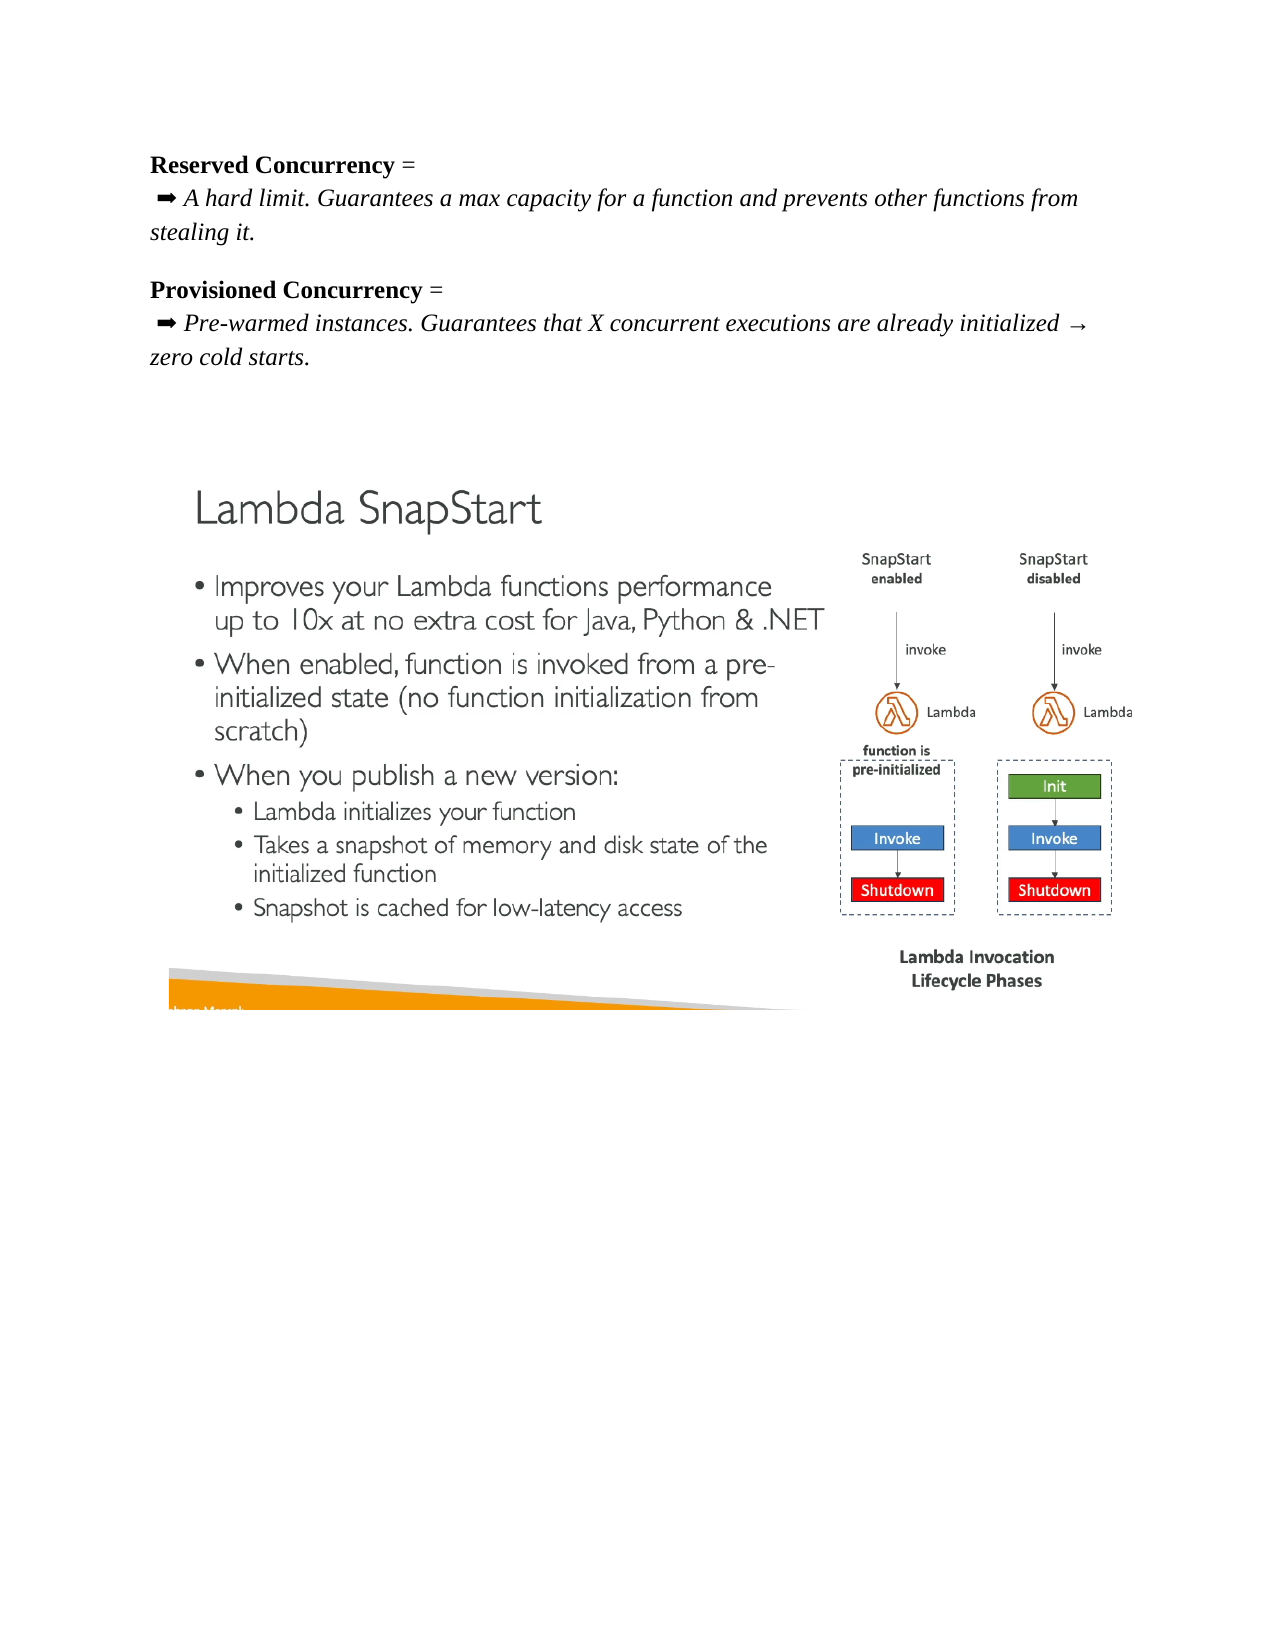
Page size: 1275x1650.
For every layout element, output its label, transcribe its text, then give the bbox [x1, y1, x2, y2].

text Provisioned Concurrency = ➡️ Pre-warmed instances. Guarantees that X concurrent executions are already initialized → zero cold starts. [150, 275, 1125, 370]
text Reserved Concurrency = ➡️ A hard limit. Guarantees a max capacity for a function and prevents other functions from stealing it. [150, 150, 1125, 245]
